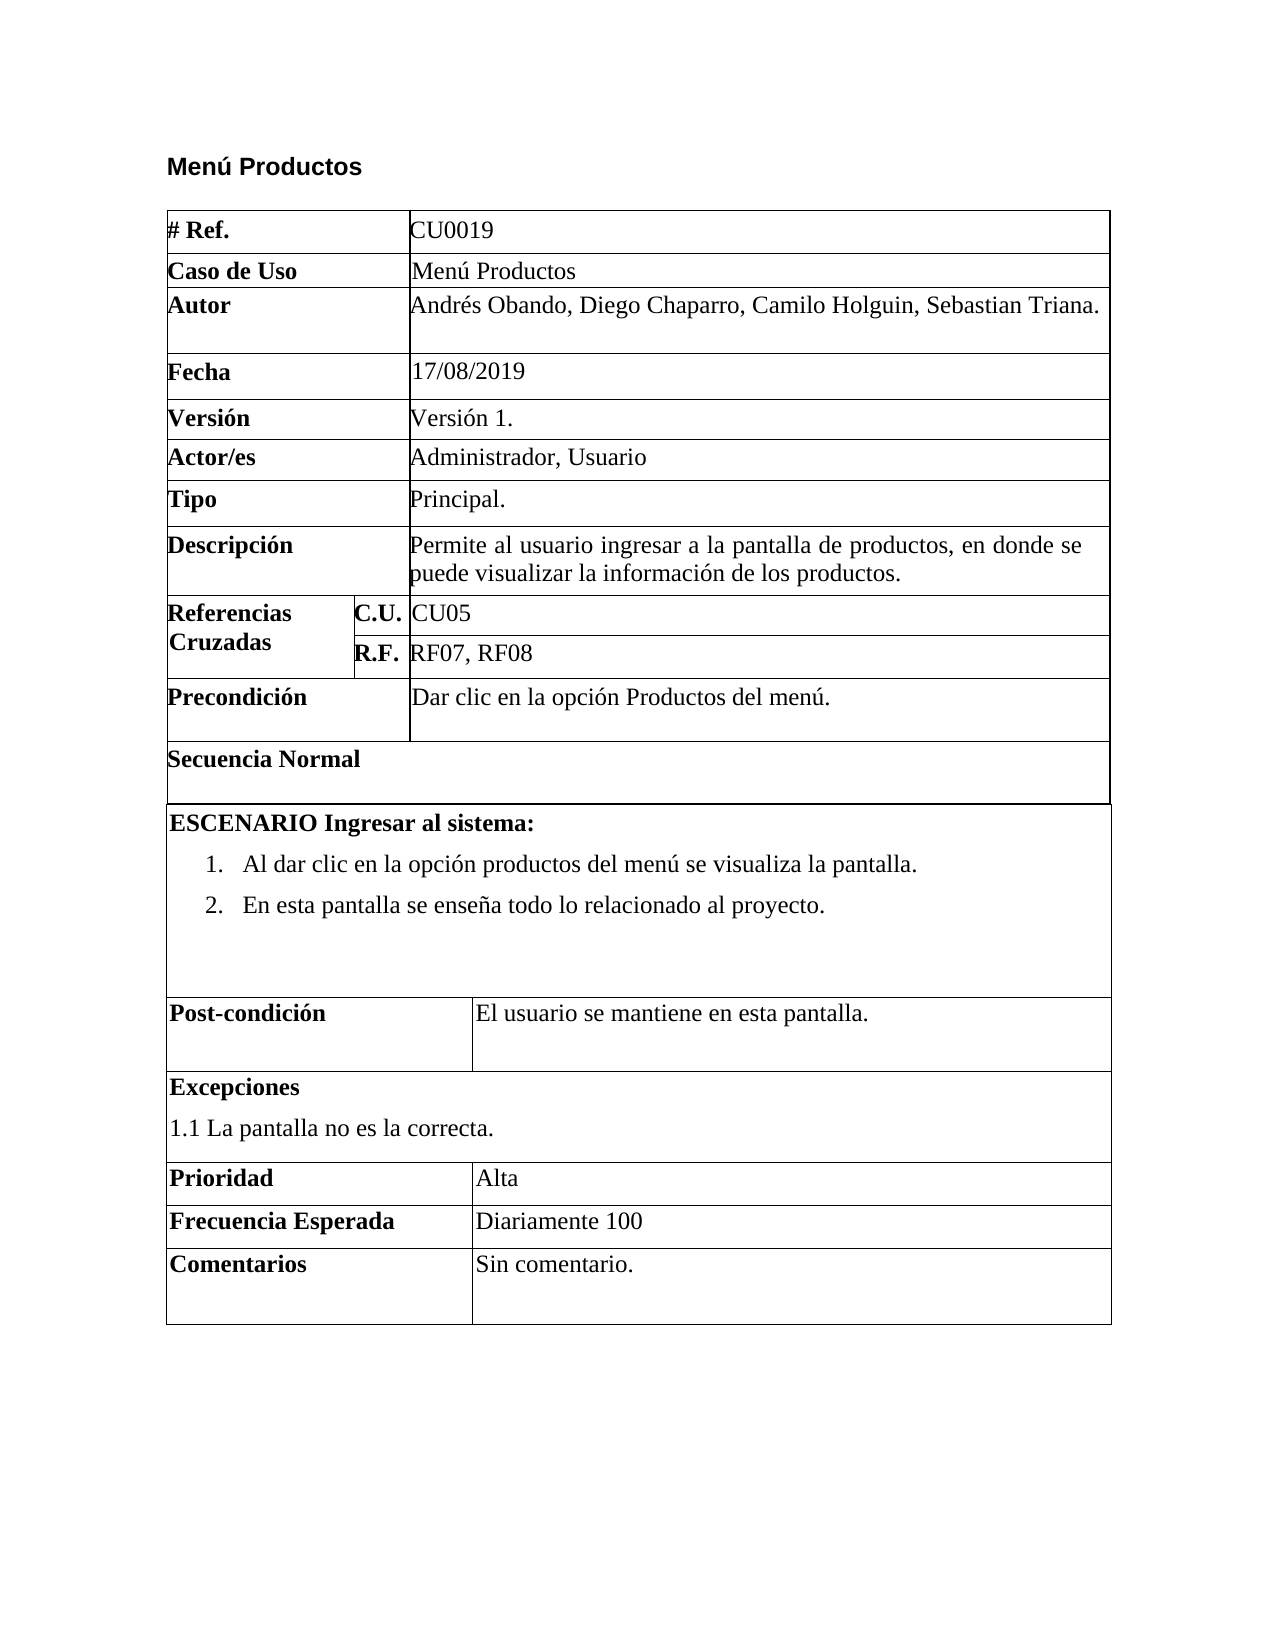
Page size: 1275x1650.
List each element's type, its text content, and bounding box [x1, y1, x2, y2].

table_cell C.U. [355, 596, 409, 634]
table_cell R.F. [355, 636, 409, 678]
table_cell Diariamente 100 [473, 1206, 1111, 1248]
table_cell CU05 [411, 596, 1109, 634]
table_cell Sin comentario. [473, 1249, 1111, 1324]
table_cell Versión [168, 400, 409, 439]
table_cell Dar clic en la opción Productos del menú. [411, 679, 1109, 741]
table_cell Autor [168, 288, 409, 353]
table_cell Comentarios [167, 1249, 472, 1324]
table_cell El usuario se mantiene en esta pantalla. [473, 998, 1111, 1071]
table_cell Precondición [168, 679, 409, 741]
table_cell Permite al usuario ingresar a la pantalla de productos, en donde se puede visualizar la información de los productos. [411, 527, 1109, 595]
table_cell Versión 1. [411, 400, 1109, 439]
table_cell Tipo [168, 481, 409, 526]
table_cell Menú Productos [411, 254, 1109, 287]
table_cell Referencias Cruzadas [168, 596, 354, 678]
table_cell 17/08/2019 [411, 354, 1109, 399]
table_cell Prioridad [167, 1163, 472, 1205]
table_cell Descripción [168, 527, 409, 595]
table_header CU0019 [411, 211, 1109, 253]
table_cell Andrés Obando, Diego Chaparro, Camilo Holguin, Sebastian Triana. [411, 288, 1109, 353]
table_cell Administrador, Usuario [411, 440, 1109, 480]
table_cell Alta [473, 1163, 1111, 1205]
table_header # Ref. [168, 211, 409, 253]
table_cell Post-condición [167, 998, 472, 1071]
table_cell Caso de Uso [168, 254, 409, 287]
table_cell Excepciones La pantalla no es la correcta. [167, 1072, 1111, 1162]
table_cell Actor/es [168, 440, 409, 480]
table_cell Fecha [168, 354, 409, 399]
table_cell Secuencia Normal [168, 742, 1109, 803]
table_cell RF07, RF08 [411, 636, 1109, 678]
table_cell Principal. [411, 481, 1109, 526]
table_header ESCENARIO Ingresar al sistema: Al dar clic en la opción productos del menú se visualiza la pantalla. En esta pantalla se enseña todo lo relacionado al proyecto. [167, 805, 1111, 997]
table_cell Frecuencia Esperada [167, 1206, 472, 1248]
subtitle Menú Productos [167, 152, 1110, 181]
